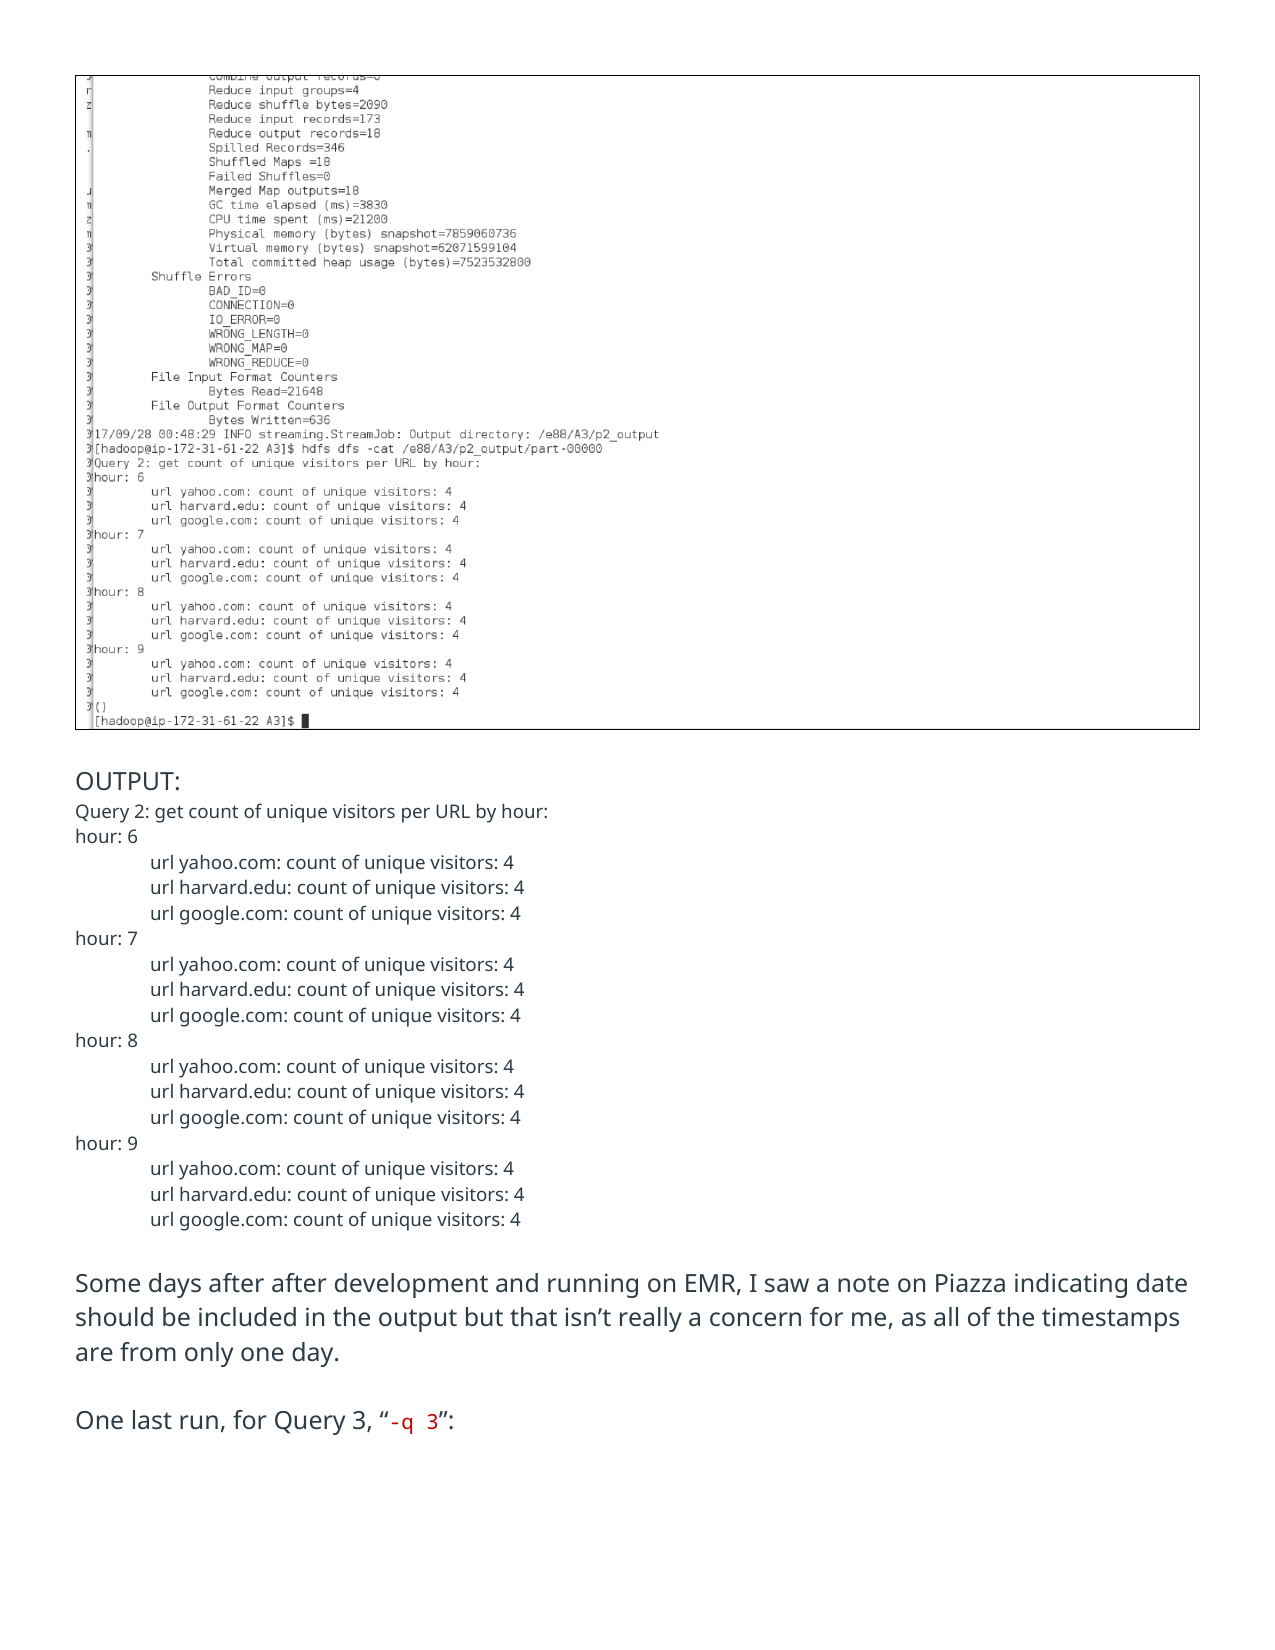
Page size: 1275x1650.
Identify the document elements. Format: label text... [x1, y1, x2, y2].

text OUTPUT: [75, 764, 1200, 798]
text url harvard.edu: count of unique visitors: 4 [75, 1181, 1200, 1206]
text hour: 8 [75, 1028, 1200, 1053]
text hour: 7 [75, 926, 1200, 951]
text url google.com: count of unique visitors: 4 [75, 1206, 1200, 1232]
text url yahoo.com: count of unique visitors: 4 [75, 1155, 1200, 1181]
text url yahoo.com: count of unique visitors: 4 [75, 951, 1200, 977]
text url yahoo.com: count of unique visitors: 4 [75, 849, 1200, 875]
text url google.com: count of unique visitors: 4 [75, 1104, 1200, 1130]
picture [86, 76, 1200, 729]
text url harvard.edu: count of unique visitors: 4 [75, 875, 1200, 900]
text url harvard.edu: count of unique visitors: 4 [75, 1079, 1200, 1104]
text url google.com: count of unique visitors: 4 [75, 1002, 1200, 1028]
text url yahoo.com: count of unique visitors: 4 [75, 1053, 1200, 1079]
text Some days after after development and running on EMR, I saw a note on Piazza indicating date should be included in the output but that isn’t really a concern for me, as all of the timestamps are from only one day. [75, 1266, 1200, 1368]
text url google.com: count of unique visitors: 4 [75, 900, 1200, 926]
text hour: 9 [75, 1130, 1200, 1155]
text One last run, for Query 3, “-q 3”: [75, 1402, 1200, 1436]
text Query 2: get count of unique visitors per URL by hour: [75, 798, 1200, 824]
text hour: 6 [75, 824, 1200, 849]
text url harvard.edu: count of unique visitors: 4 [75, 977, 1200, 1002]
